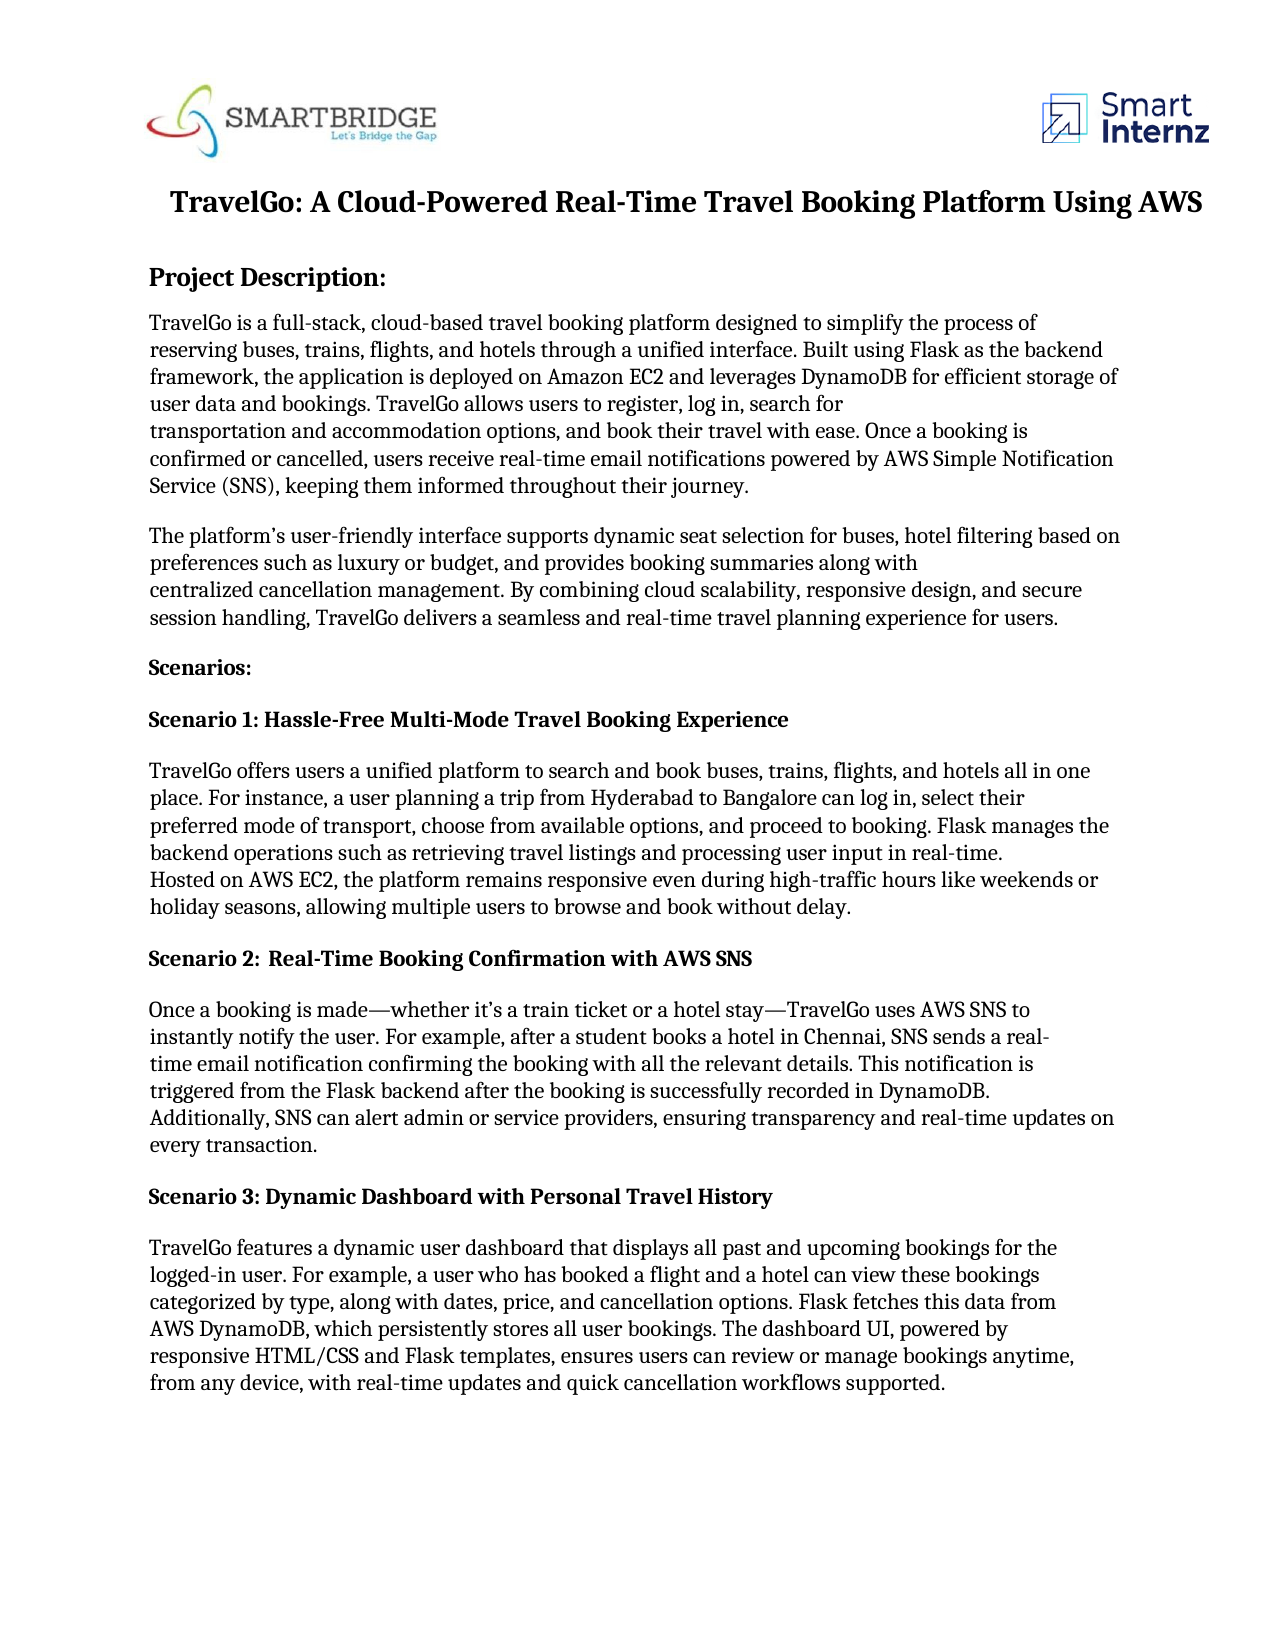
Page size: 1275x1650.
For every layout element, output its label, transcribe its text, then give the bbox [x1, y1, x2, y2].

text preferred mode of transport, choose from available options, and proceed to booking. Flask manages the backend operations such as retrieving travel listings and processing user input in real-time. [149, 812, 1121, 866]
text Scenario 1: Hassle-Free Multi-Mode Travel Booking Experience [148, 707, 1275, 733]
text TravelGo features a dynamic user dashboard that displays all past and upcoming bookings for the logged-in user. For example, a user who has booked a flight and a hotel can view these bookings categorized by type, along with dates, price, and cancellation options. Flask fetches this data from AWS DynamoDB, which persistently stores all user bookings. The dashboard UI, powered by [148, 1235, 1097, 1342]
text centralized cancellation management. By combining cloud scalability, responsive design, and secure session handling, TravelGo delivers a seamless and real-time travel planning experience for users. [149, 577, 1121, 631]
title TravelGo: A Cloud-Powered Real-Time Travel Booking Platform Using AWS [170, 184, 1275, 220]
subtitle Scenarios: [148, 655, 1275, 681]
subtitle Scenario 3: Dynamic Dashboard with Personal Travel History [148, 1183, 1275, 1210]
text TravelGo is a full-stack, cloud-based travel booking platform designed to simplify the process of reserving buses, trains, flights, and hotels through a unified interface. Built using Flask as the backend framework, the application is deployed on Amazon EC2 and leverages DynamoDB for efficient storage of user data and bookings. TravelGo allows users to register, log in, search for [148, 310, 1121, 418]
text Hosted on AWS EC2, the platform remains responsive even during high-traffic hours like weekends or holiday seasons, allowing multiple users to browse and book without delay. [149, 867, 1121, 920]
subtitle Scenario 2: Real-Time Booking Confirmation with AWS SNS [148, 946, 1275, 972]
text Once a booking is made—whether it’s a train ticket or a hotel stay—TravelGo uses AWS SNS to instantly notify the user. For example, after a student books a hotel in Chennai, SNS sends a real- time email notification confirming the booking with all the relevant details. This notification is triggered from the Flask backend after the booking is successfully recorded in DynamoDB. [148, 997, 1097, 1104]
picture [1042, 92, 1209, 143]
text responsive HTML/CSS and Flask templates, ensures users can review or manage bookings anytime, from any device, with real-time updates and quick cancellation workflows supported. [149, 1343, 1121, 1397]
text Project Description: [148, 262, 1275, 293]
text Additionally, SNS can alert admin or service providers, ensuring transparency and real-time updates on every transaction. [149, 1105, 1143, 1159]
picture [143, 78, 441, 163]
text The platform’s user-friendly interface supports dynamic seat selection for buses, hotel filtering based on preferences such as luxury or budget, and provides booking summaries along with [148, 523, 1121, 576]
text transportation and accommodation options, and book their travel with ease. Once a booking is confirmed or cancelled, users receive real-time email notifications powered by AWS Simple Notification Service (SNS), keeping them informed throughout their journey. [149, 418, 1121, 499]
text TravelGo offers users a unified platform to search and book buses, trains, flights, and hotels all in one place. For instance, a user planning a trip from Hyderabad to Bangalore can log in, select their [148, 758, 1121, 811]
